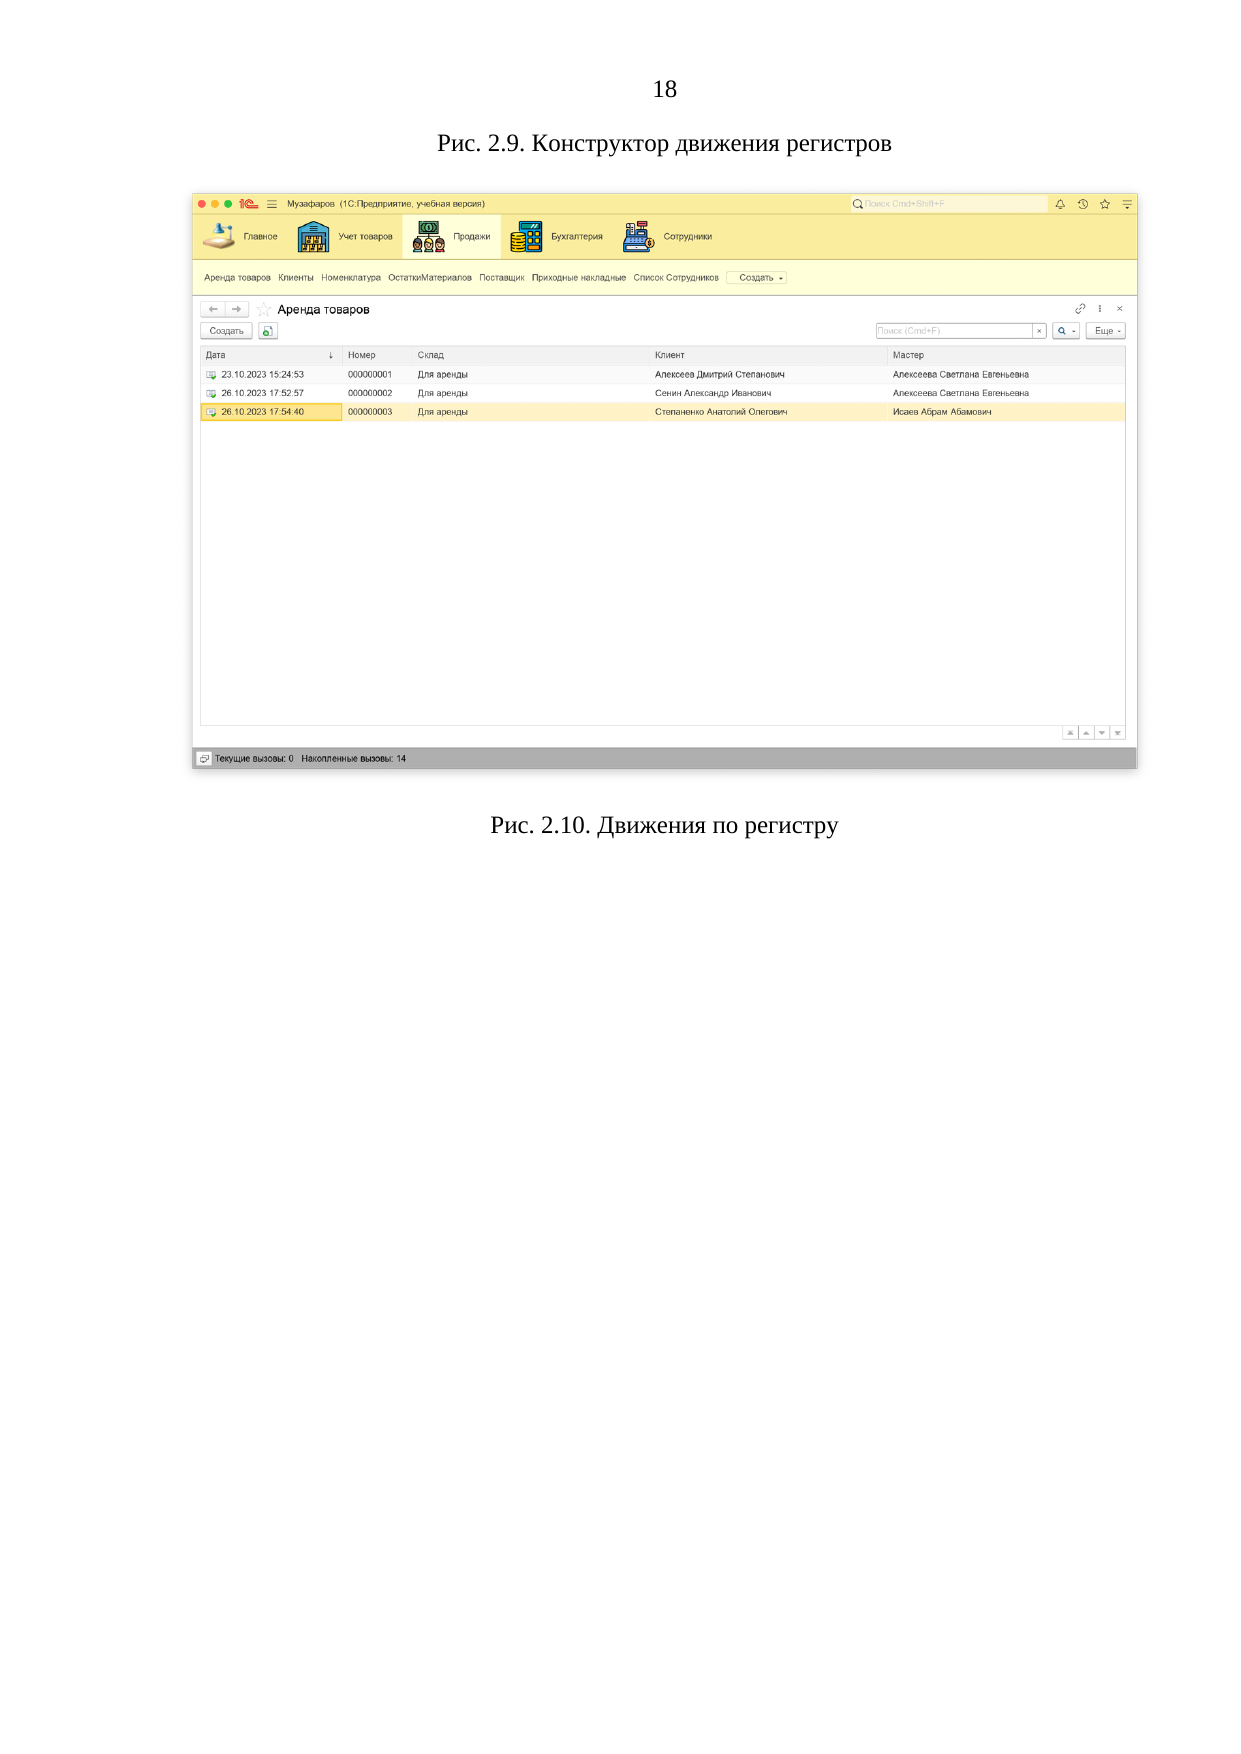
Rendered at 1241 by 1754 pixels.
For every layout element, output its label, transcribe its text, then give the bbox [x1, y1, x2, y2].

text Рис. 2.10. Движения по регистру [177, 811, 1152, 839]
picture [177, 181, 1152, 786]
text Рис. 2.9. Конструктор движения регистров [177, 128, 1152, 156]
